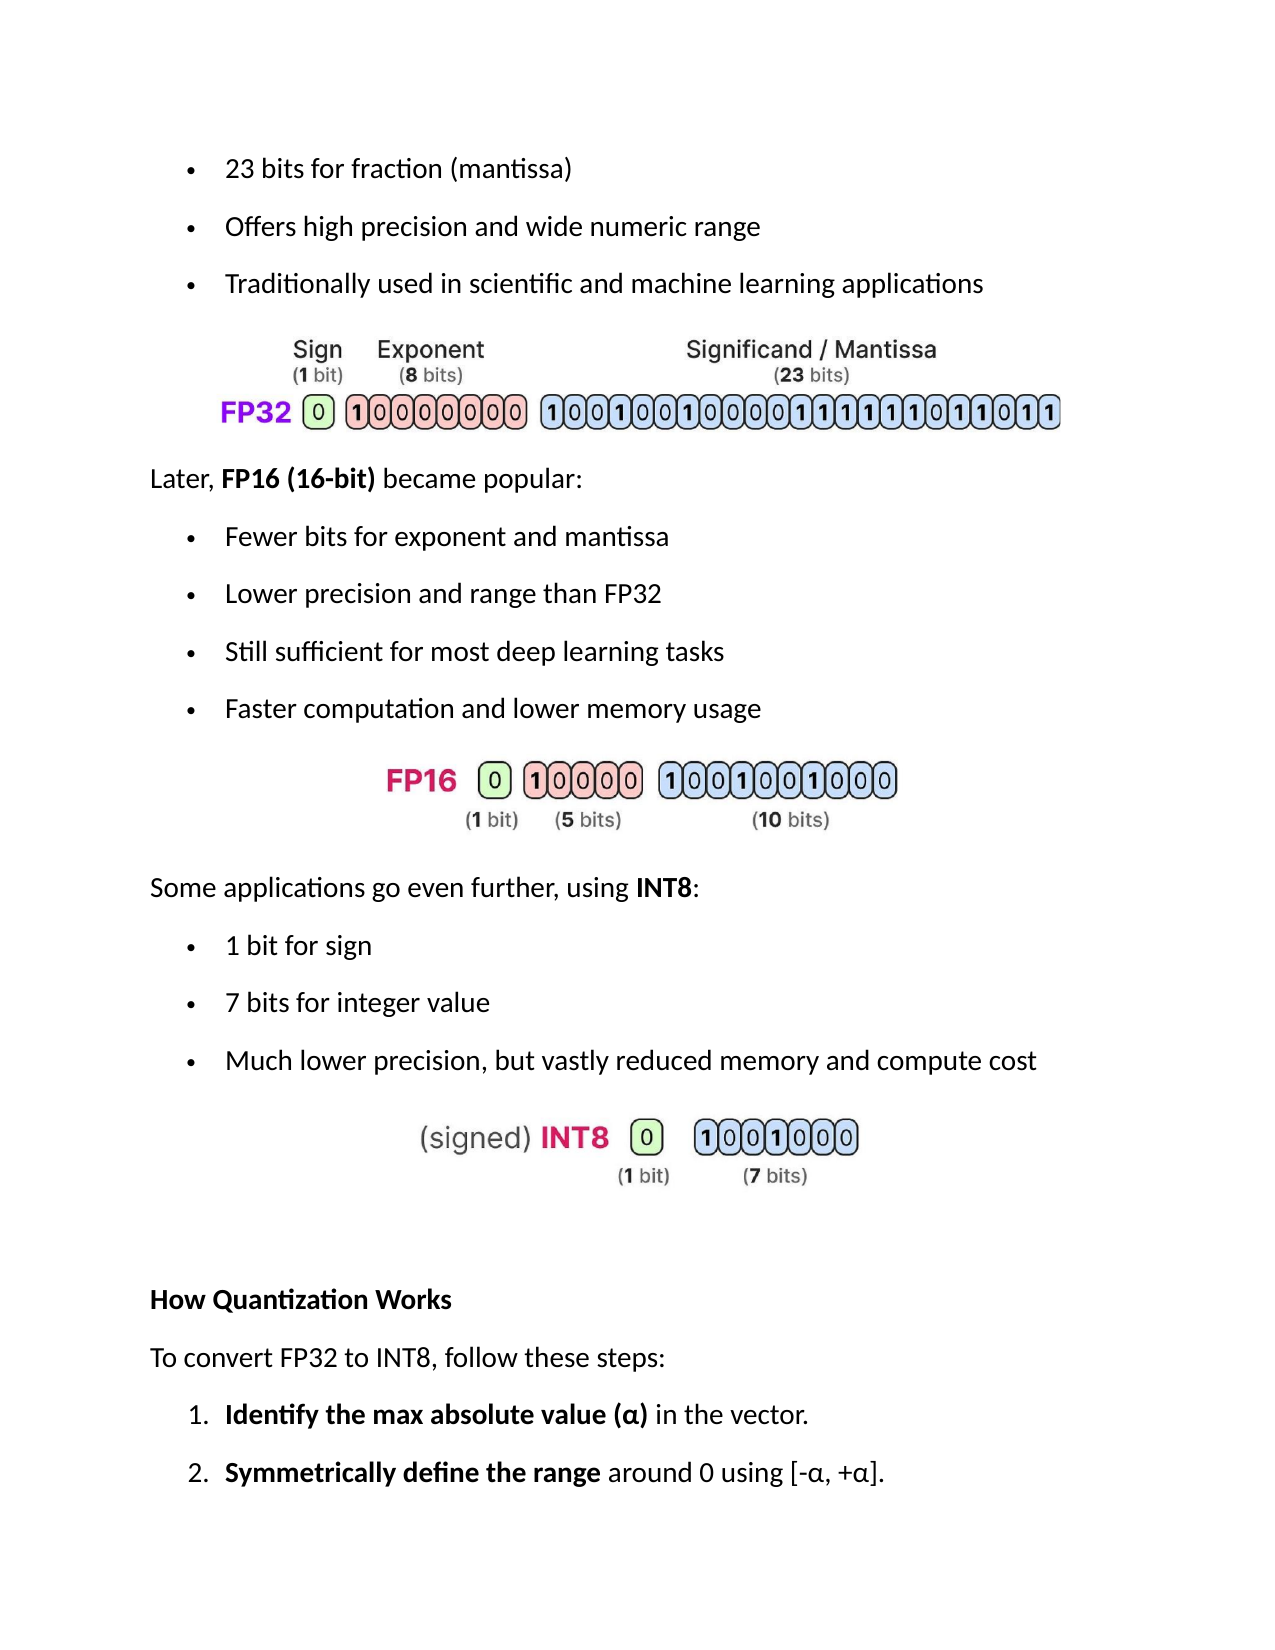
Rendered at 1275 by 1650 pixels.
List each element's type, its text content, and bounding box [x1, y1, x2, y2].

picture [407, 1099, 868, 1203]
text Some applications go even further, using INT8: [150, 869, 1125, 905]
list Much lower precision, but vastly reduced memory and compute cost [187, 1042, 1125, 1078]
list Identify the max absolute value (α) in the vector. [187, 1396, 1125, 1432]
list 7 bits for integer value [187, 984, 1125, 1020]
list 1 bit for sign [187, 927, 1125, 963]
list Faster computation and lower memory usage [187, 691, 1125, 726]
list Lower precision and range than FP32 [187, 575, 1125, 611]
text Later, FP16 (16-bit) became popular: [150, 460, 1125, 496]
list Fewer bits for exponent and mantissa [187, 518, 1125, 553]
list Symmetrically define the range around 0 using [-α, +α]. [187, 1454, 1125, 1489]
picture [369, 748, 906, 849]
text To convert FP32 to INT8, follow these steps: [150, 1339, 1125, 1374]
text How Quantization Works [150, 1281, 1125, 1317]
picture [214, 322, 1061, 439]
list Traditionally used in scientific and machine learning applications [187, 265, 1125, 301]
list Still sufficient for most deep learning tasks [187, 633, 1125, 669]
list Offers high precision and wide numeric range [187, 208, 1125, 243]
list 23 bits for fraction (mantissa) [187, 150, 1125, 186]
